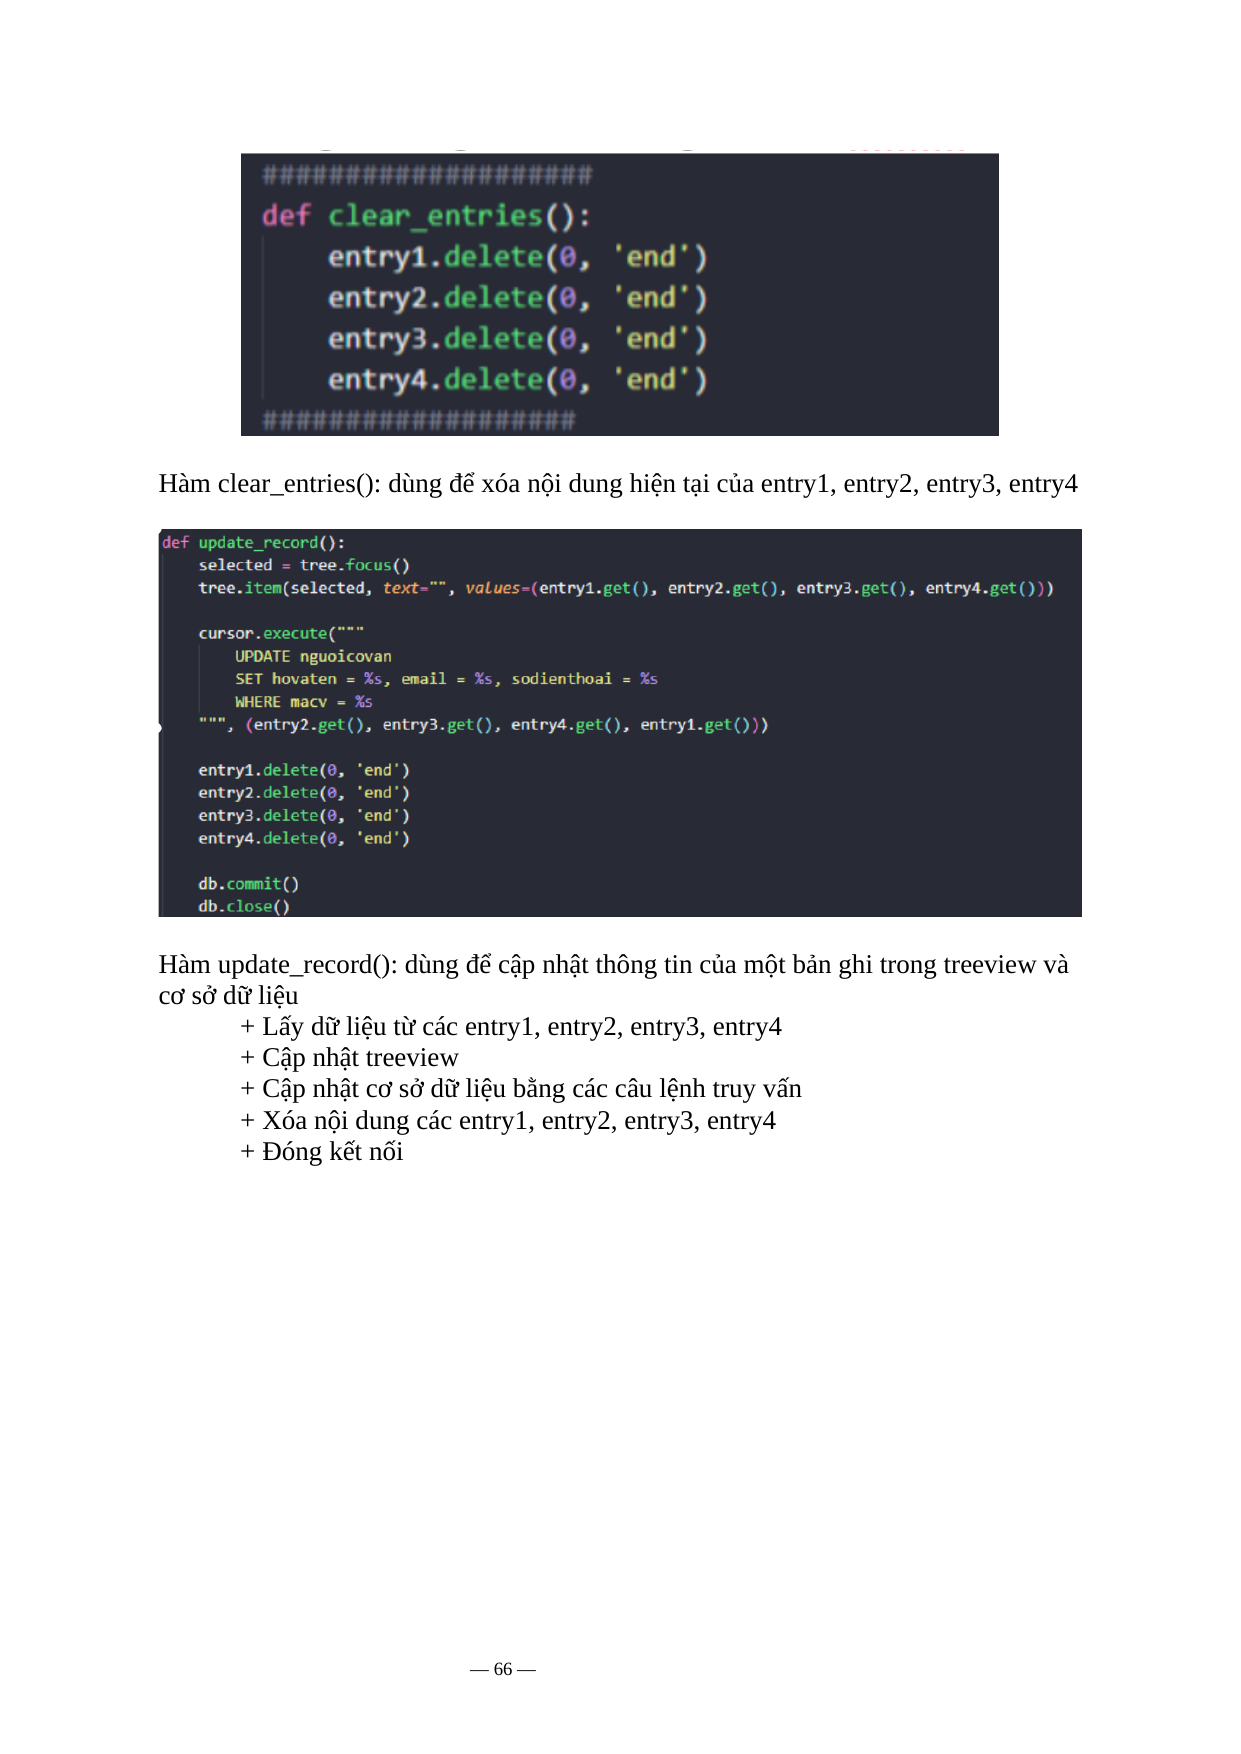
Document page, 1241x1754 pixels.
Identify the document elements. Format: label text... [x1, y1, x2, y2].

list + Xóa nội dung các entry1, entry2, entry3, entry4 [233, 1104, 1082, 1135]
list + Cập nhật cơ sở dữ liệu bằng các câu lệnh truy vấn [233, 1073, 1082, 1104]
list Hàm clear_entries(): dùng để xóa nội dung hiện tại của entry1, entry2, entry3, entry4 [158, 467, 1082, 498]
picture [158, 529, 1082, 917]
list + Đóng kết nối [233, 1135, 1082, 1166]
list Hàm update_record(): dùng để cập nhật thông tin của một bản ghi trong treeview và cơ sở dữ liệu [158, 948, 1082, 1010]
list + Cập nhật treeview [233, 1041, 1082, 1073]
list + Lấy dữ liệu từ các entry1, entry2, entry3, entry4 [233, 1010, 1082, 1041]
picture [241, 150, 999, 436]
